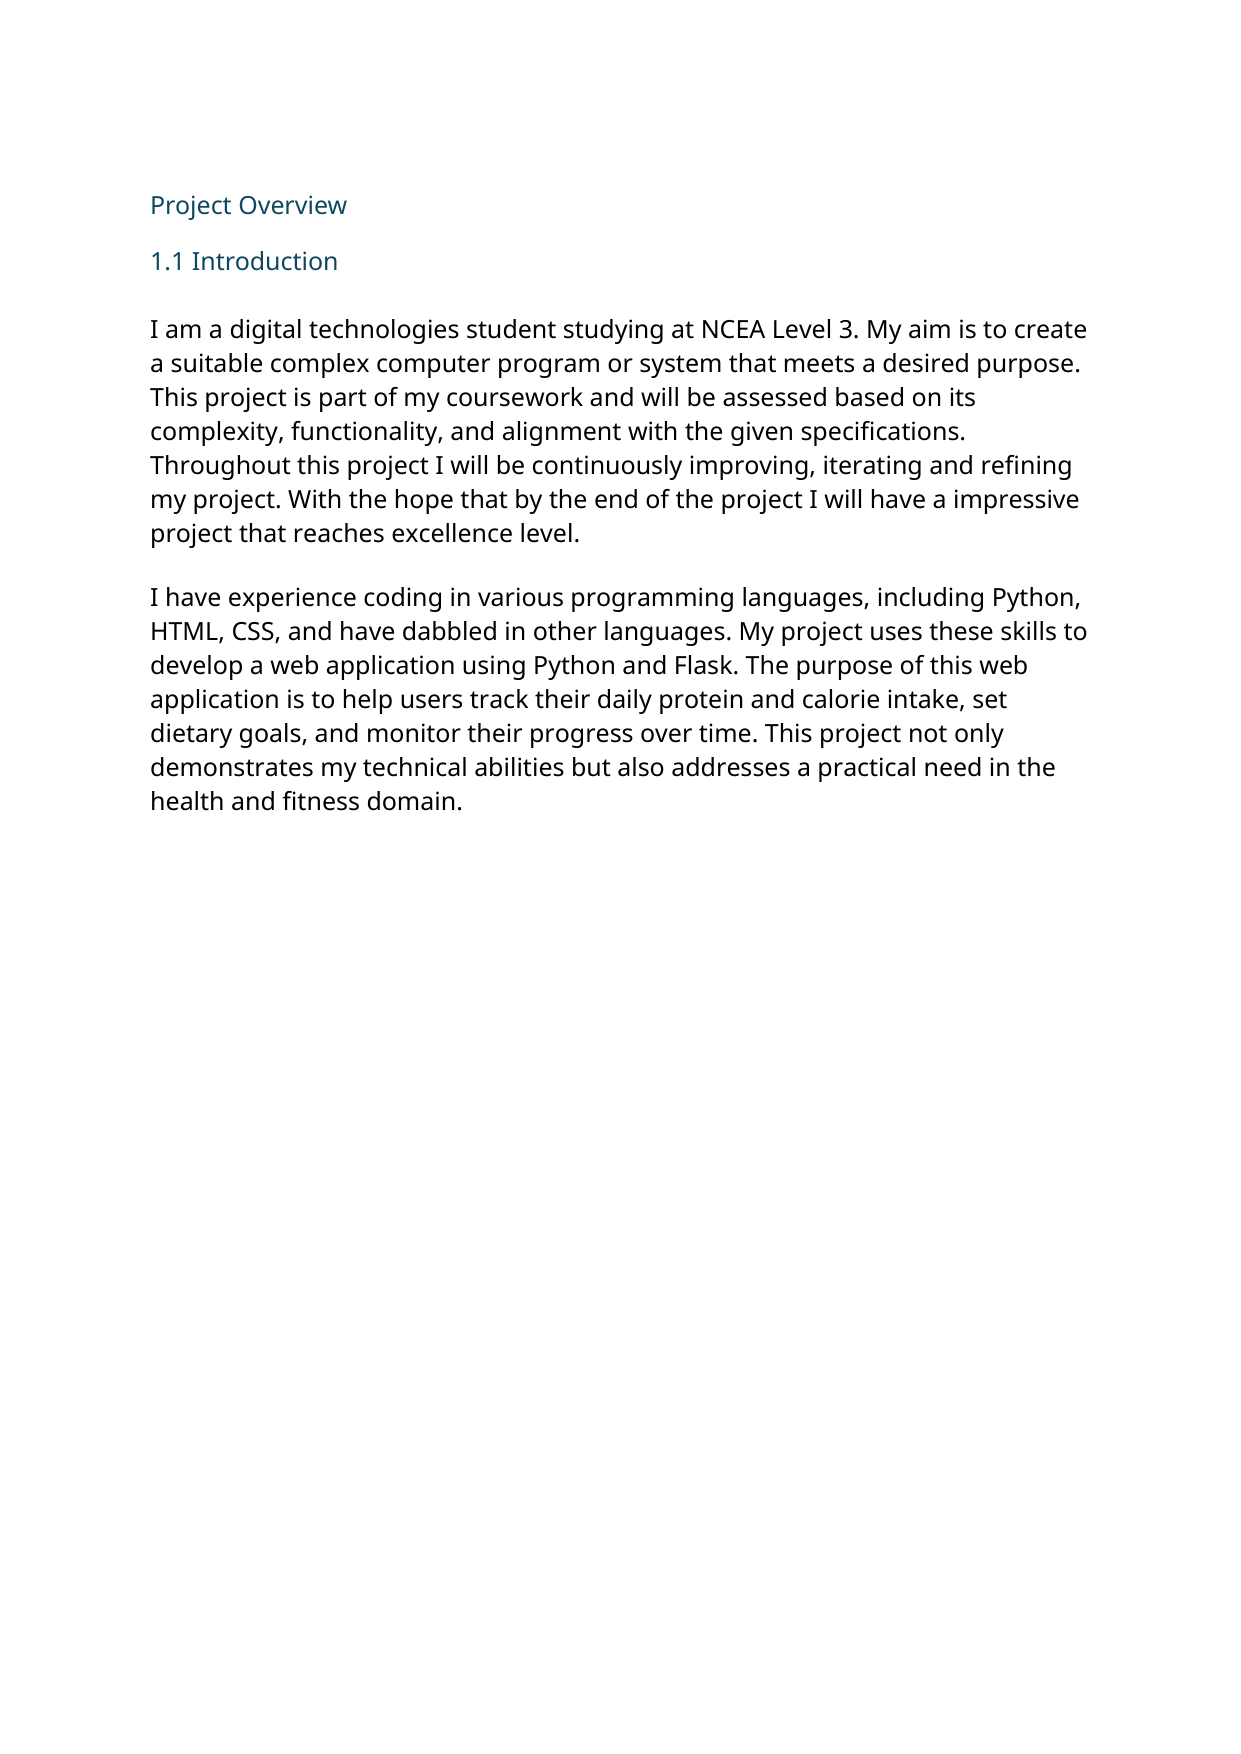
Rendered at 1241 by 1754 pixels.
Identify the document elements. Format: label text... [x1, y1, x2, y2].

text I am a digital technologies student studying at NCEA Level 3. My aim is to create a suitable complex computer program or system that meets a desired purpose. This project is part of my coursework and will be assessed based on its complexity, functionality, and alignment with the given specifications. Throughout this project I will be continuously improving, iterating and refining my project. With the hope that by the end of the project I will have a impressive project that reaches excellence level. [150, 312, 1090, 550]
subtitle Project Overview [150, 187, 1090, 222]
subtitle 1.1 Introduction [150, 243, 1090, 277]
text I have experience coding in various programming languages, including Python, HTML, CSS, and have dabbled in other languages. My project uses these skills to develop a web application using Python and Flask. The purpose of this web application is to help users track their daily protein and calorie intake, set dietary goals, and monitor their progress over time. This project not only demonstrates my technical abilities but also addresses a practical need in the health and fitness domain. [150, 579, 1090, 818]
